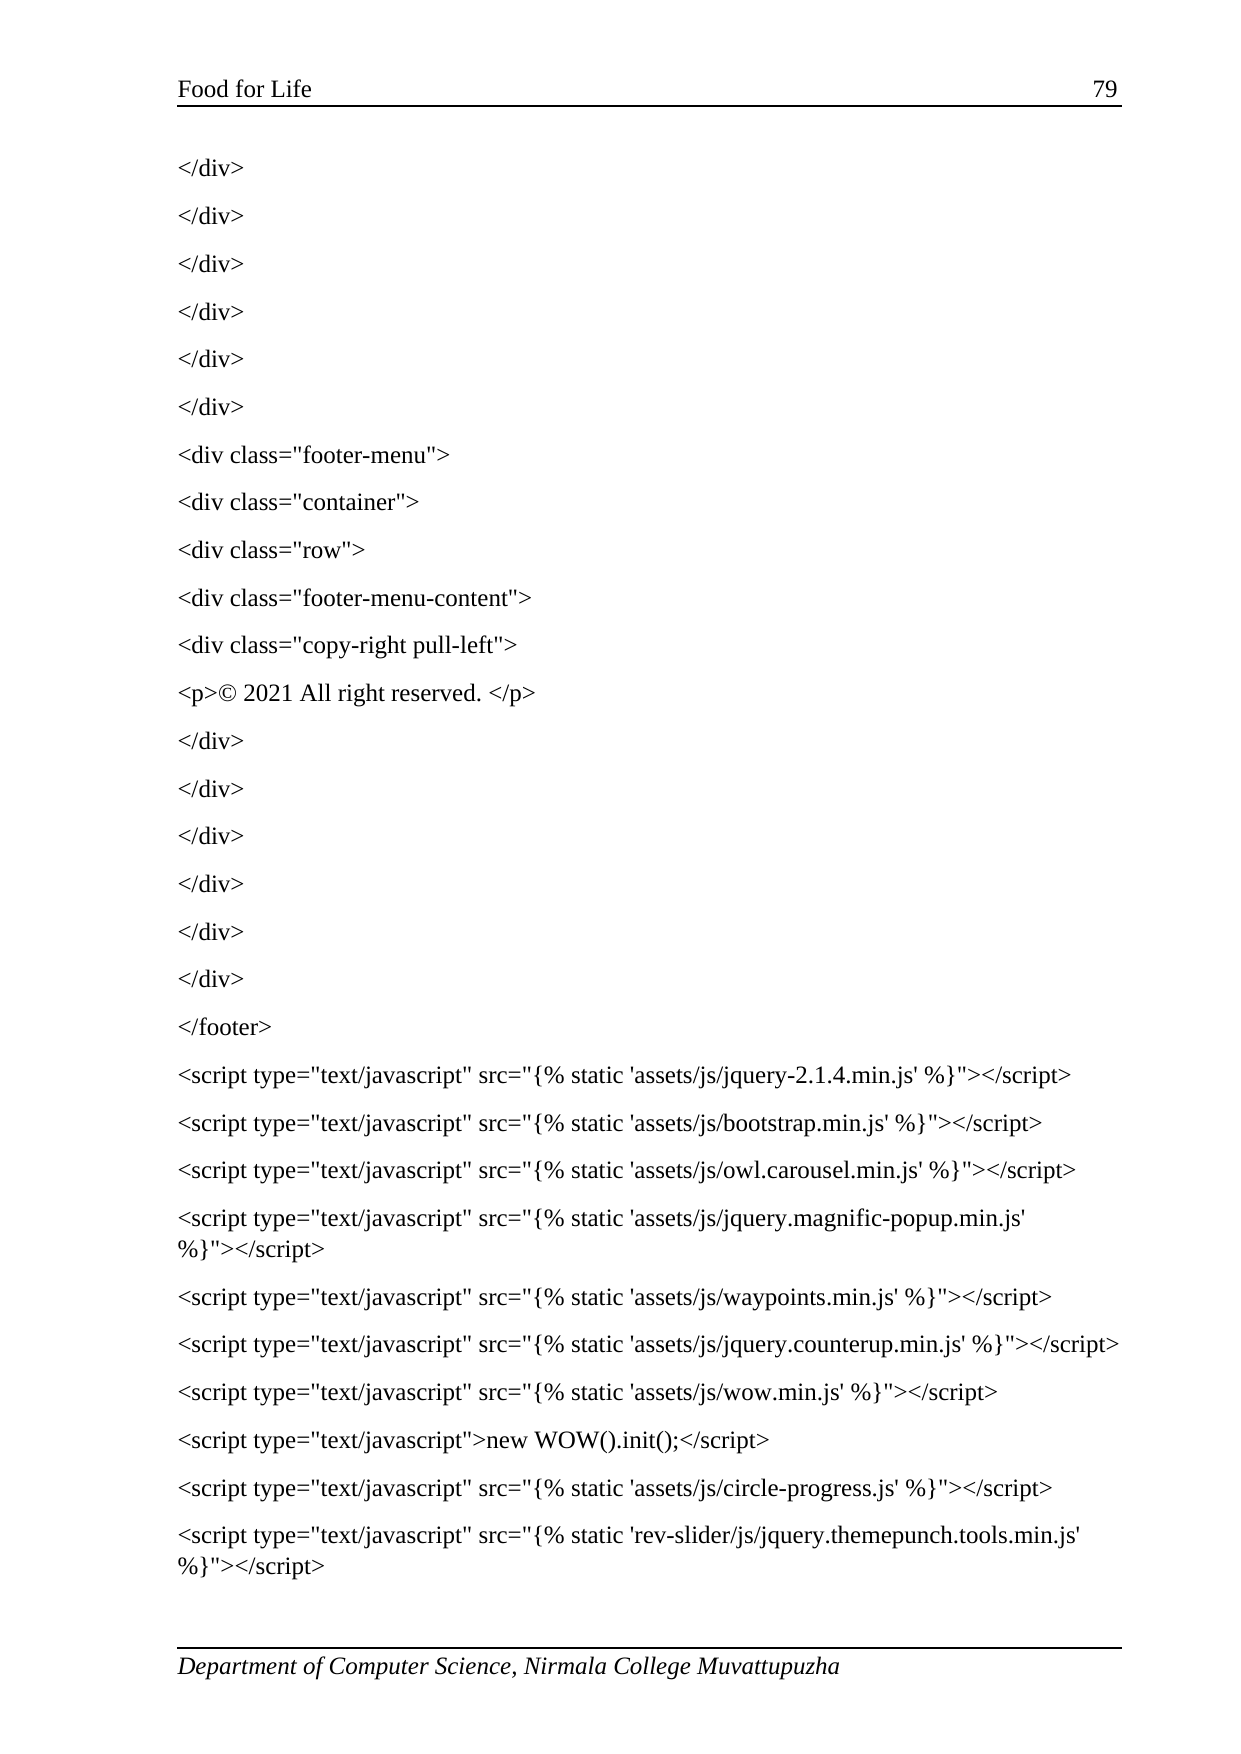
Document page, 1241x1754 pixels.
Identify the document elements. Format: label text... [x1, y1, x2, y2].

text </div> [177, 344, 1122, 373]
text <script type="text/javascript" src="{% static 'assets/js/owl.carousel.min.js' %}"></script> [177, 1155, 1122, 1184]
text <p>© 2021 All right reserved. </p> [177, 678, 1122, 707]
text <div class="copy-right pull-left"> [177, 631, 1122, 659]
text </div> [177, 726, 1122, 755]
text <script type="text/javascript" src="{% static 'assets/js/bootstrap.min.js' %}"></script> [177, 1108, 1122, 1136]
text <script type="text/javascript" src="{% static 'assets/js/circle-progress.js' %}"></script> [177, 1473, 1122, 1501]
text <div class="footer-menu"> [177, 440, 1122, 468]
text <script type="text/javascript" src="{% static 'rev-slider/js/jquery.themepunch.tools.min.js' %}"></script> [177, 1520, 1122, 1580]
text <script type="text/javascript" src="{% static 'assets/js/jquery-2.1.4.min.js' %}"></script> [177, 1060, 1122, 1089]
text <div class="row"> [177, 535, 1122, 564]
text <div class="footer-menu-content"> [177, 583, 1122, 612]
text <script type="text/javascript" src="{% static 'assets/js/wow.min.js' %}"></script> [177, 1377, 1122, 1406]
text <script type="text/javascript">new WOW().init();</script> [177, 1425, 1122, 1454]
text </div> [177, 153, 1122, 182]
text </div> [177, 297, 1122, 325]
text </div> [177, 201, 1122, 230]
text </div> [177, 249, 1122, 278]
text </div> [177, 821, 1122, 850]
text </div> [177, 869, 1122, 898]
text <script type="text/javascript" src="{% static 'assets/js/jquery.counterup.min.js' %}"></script> [177, 1329, 1122, 1358]
text <div class="container"> [177, 487, 1122, 516]
text </footer> [177, 1012, 1122, 1041]
text </div> [177, 964, 1122, 993]
text <script type="text/javascript" src="{% static 'assets/js/waypoints.min.js' %}"></script> [177, 1282, 1122, 1311]
text </div> [177, 774, 1122, 802]
text <script type="text/javascript" src="{% static 'assets/js/jquery.magnific-popup.min.js' %}"></script> [177, 1203, 1122, 1263]
text </div> [177, 392, 1122, 421]
text </div> [177, 917, 1122, 946]
